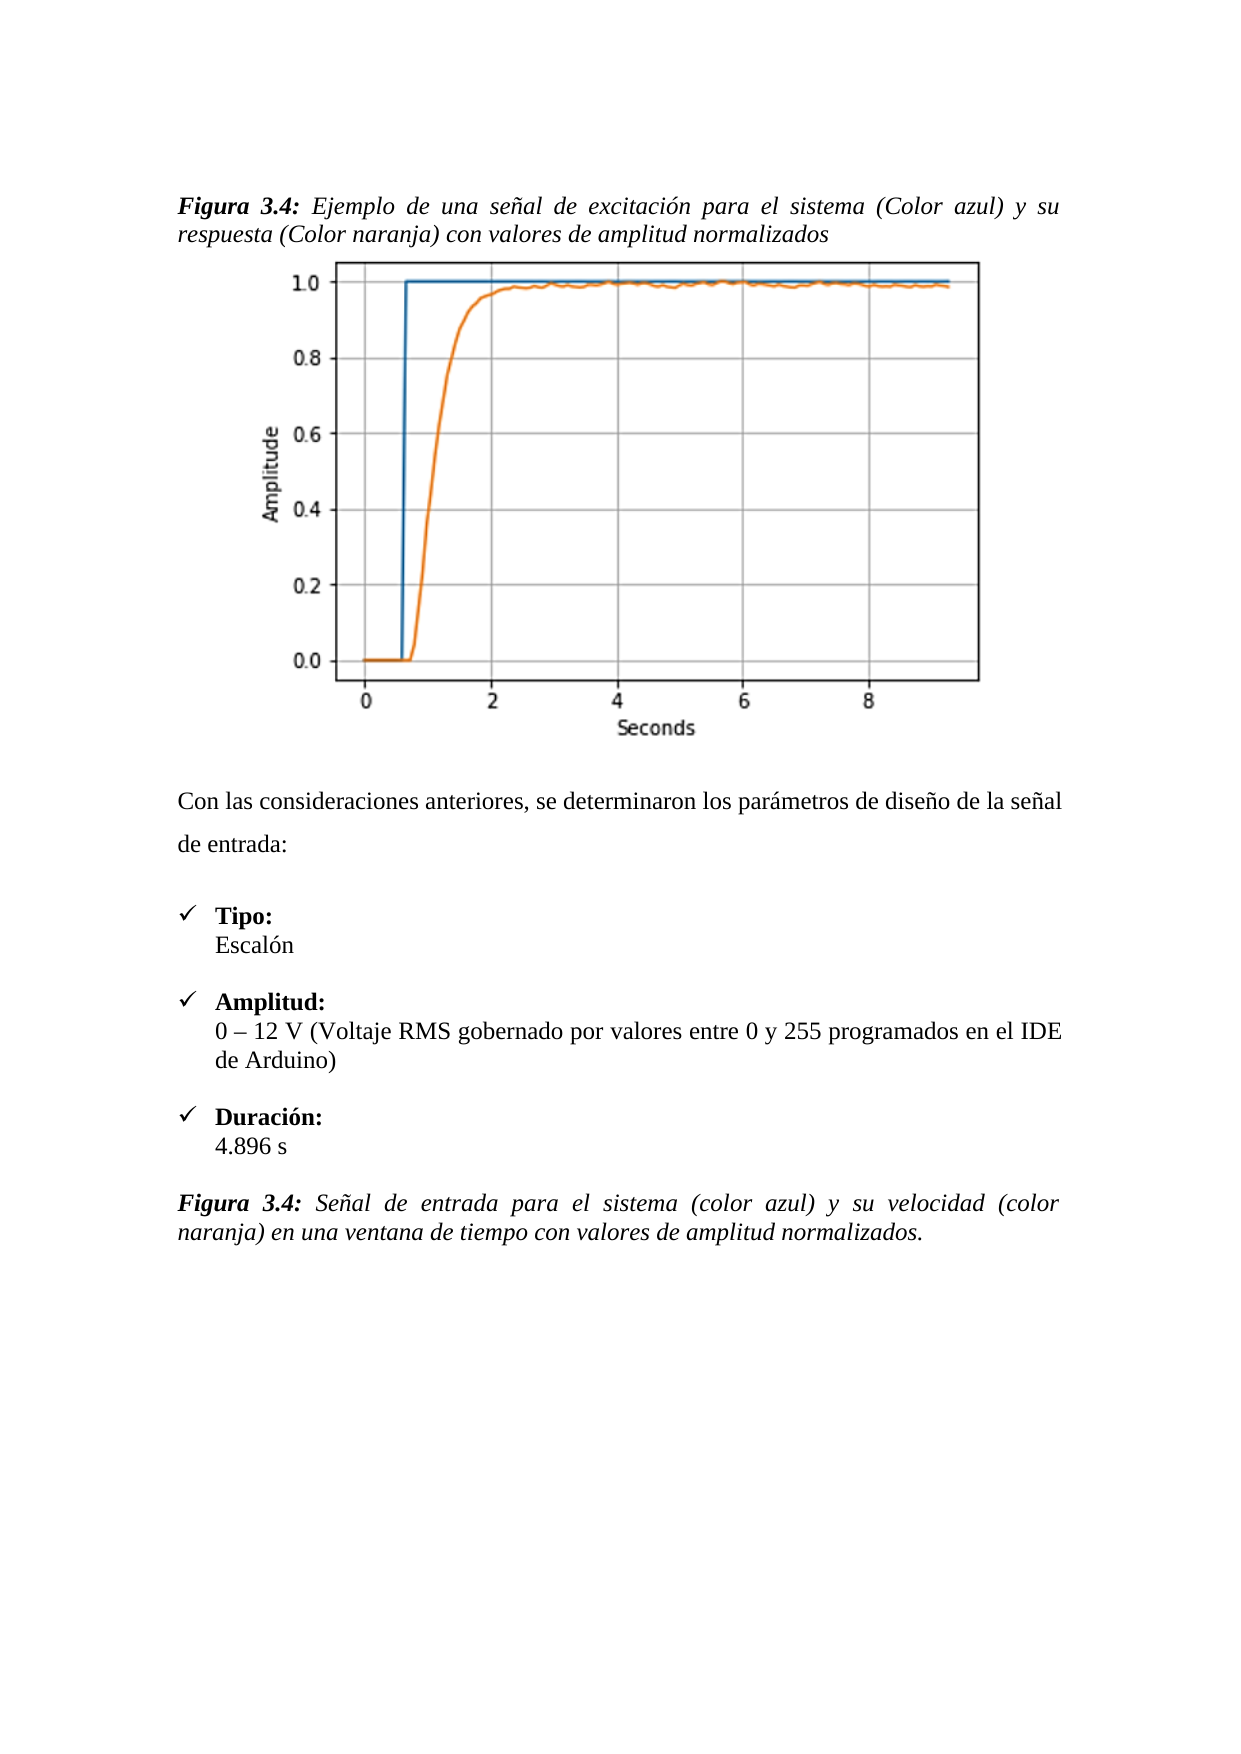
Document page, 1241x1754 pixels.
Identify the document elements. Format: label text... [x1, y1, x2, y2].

text Figura 3.4: Señal de entrada para el sistema (color azul) y su velocidad (color naranja) en una ventana de tiempo con valores de amplitud normalizados. [177, 1188, 1063, 1246]
list Escalón [215, 930, 1063, 958]
list 0 – 12 V (Voltaje RMS gobernado por valores entre 0 y 255 programados en el IDE de Arduino) [215, 1016, 1063, 1073]
text Con las consideraciones anteriores, se determinaron los parámetros de diseño de la señal de entrada: [177, 786, 1063, 858]
list Tipo: [177, 901, 1063, 930]
list 4.896 s [215, 1131, 1063, 1160]
text Figura 3.4: Ejemplo de una señal de excitación para el sistema (Color azul) y su respuesta (Color naranja) con valores de amplitud normalizados [177, 191, 1063, 248]
list Duración: [177, 1102, 1063, 1131]
list Amplitud: [177, 987, 1063, 1016]
picture [249, 248, 990, 744]
